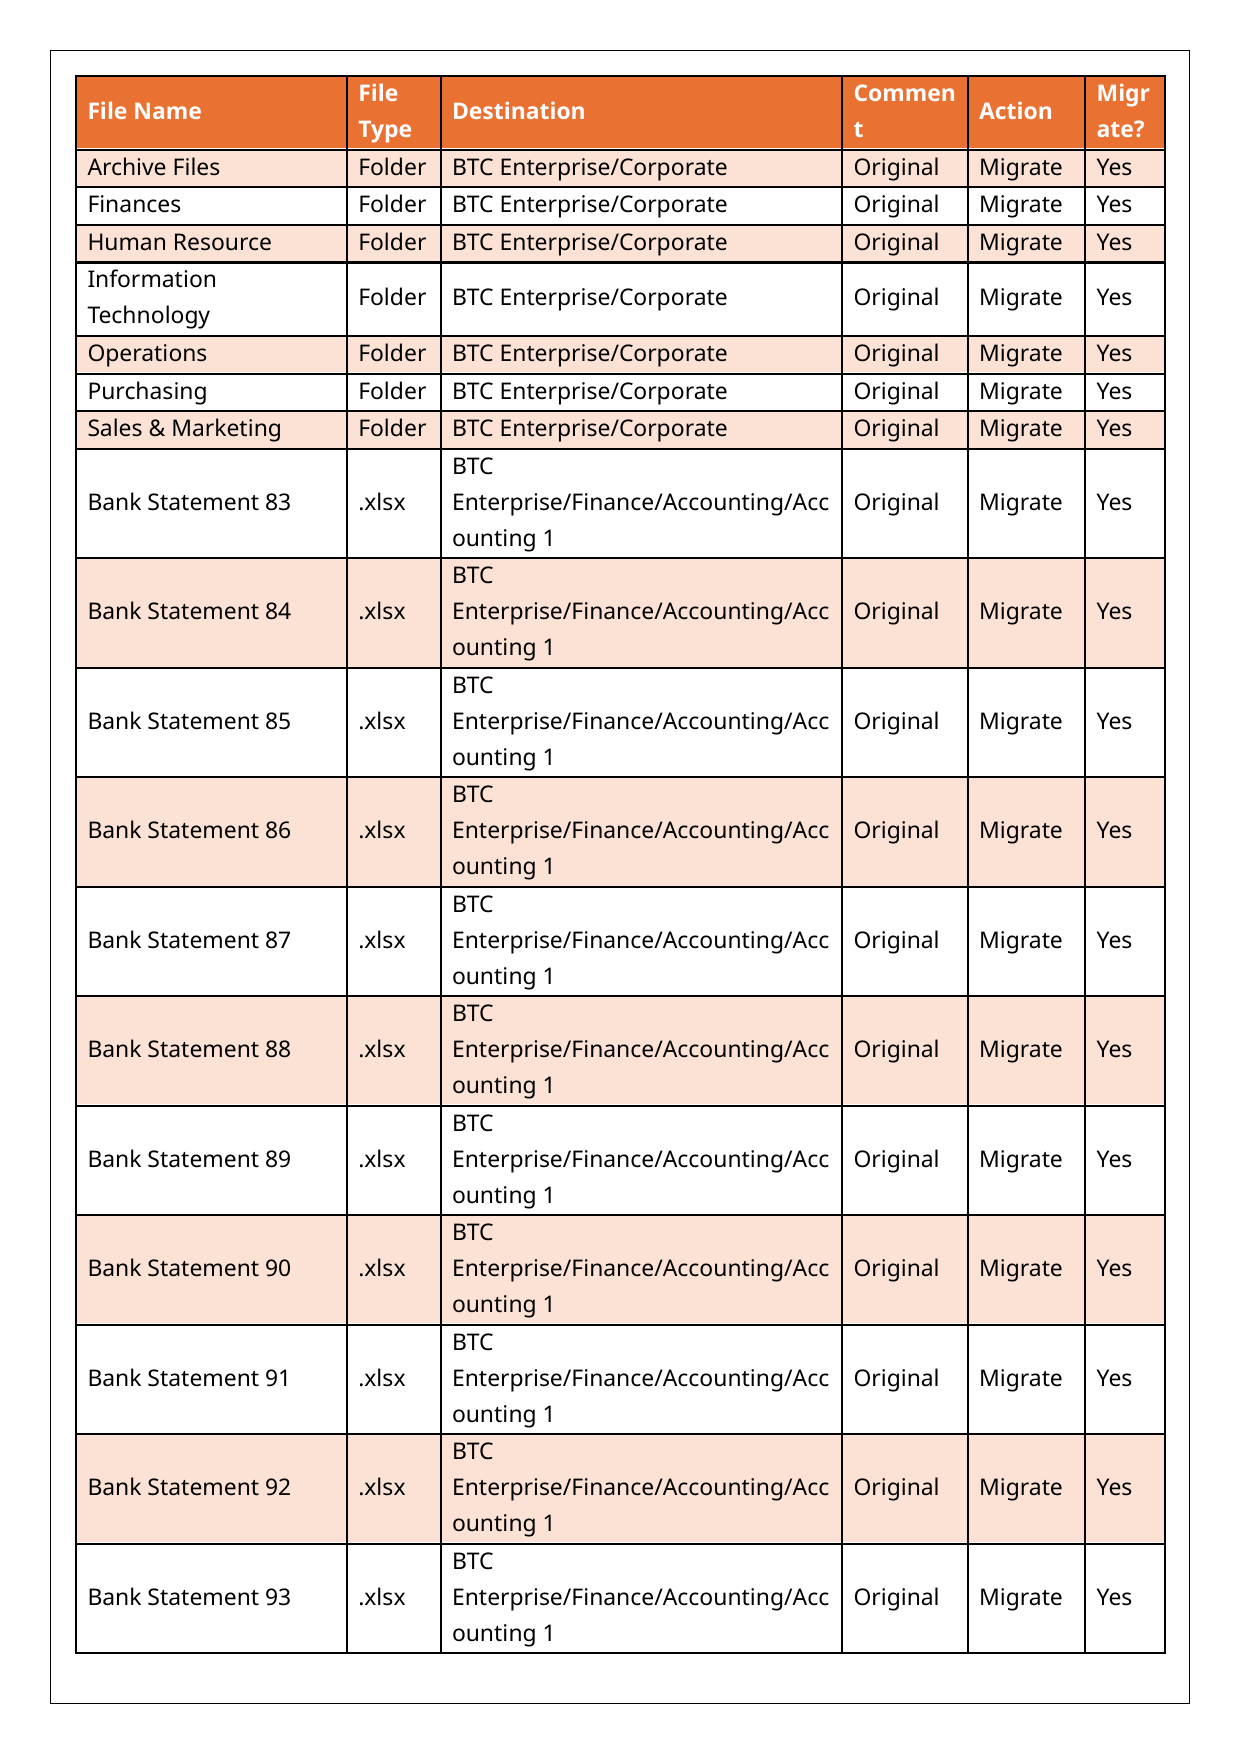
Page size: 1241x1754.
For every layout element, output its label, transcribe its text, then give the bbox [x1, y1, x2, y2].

table_cell Information Technology [77, 264, 346, 335]
table_cell Original [843, 151, 967, 186]
table_cell Original [843, 1326, 967, 1433]
table_cell Yes [1086, 412, 1164, 448]
table_cell Yes [1086, 888, 1164, 995]
table_cell BTC Enterprise/Finance/Accounting/Accounting 1 [442, 1216, 841, 1323]
table_cell BTC Enterprise/Corporate [442, 188, 841, 224]
table_cell Migrate [969, 188, 1084, 224]
table_cell Migrate [969, 412, 1084, 448]
table_cell Bank Statement 88 [77, 997, 346, 1104]
table_cell Original [843, 450, 967, 557]
table_cell Folder [348, 188, 440, 224]
table_cell Migrate [969, 264, 1084, 335]
table_cell Original [843, 559, 967, 667]
table_cell Original [843, 778, 967, 886]
table_cell Yes [1086, 264, 1164, 335]
table_cell Migrate [969, 1216, 1084, 1323]
table_cell BTC Enterprise/Corporate [442, 151, 841, 186]
table_cell Original [843, 264, 967, 335]
table_cell Migrate [969, 559, 1084, 667]
table_cell Migrate [969, 997, 1084, 1104]
table_cell .xlsx [348, 888, 440, 995]
table_cell BTC Enterprise/Corporate [442, 337, 841, 372]
table_cell Yes [1086, 188, 1164, 224]
table_cell Yes [1086, 1216, 1164, 1323]
table_cell Migrate [969, 151, 1084, 186]
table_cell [442, 1435, 841, 1542]
table_cell Bank Statement 84 [77, 559, 346, 667]
table_cell Migrate [969, 226, 1084, 261]
table_cell Yes [1086, 1435, 1164, 1542]
table_cell BTC Enterprise/Finance/Accounting/Accounting 1 [442, 778, 841, 886]
table_cell Folder [348, 264, 440, 335]
table_cell Migrate [969, 375, 1084, 410]
table_cell Migrate [969, 337, 1084, 372]
table_cell Migrate [969, 1326, 1084, 1433]
table_cell .xlsx [348, 559, 440, 667]
table_cell Bank Statement 85 [77, 669, 346, 776]
table_cell .xlsx [348, 778, 440, 886]
table_header Comment [843, 77, 967, 148]
table_cell Yes [1086, 375, 1164, 410]
table_cell .xlsx [348, 450, 440, 557]
table_cell Migrate [969, 1107, 1084, 1214]
table_cell Migrate [969, 669, 1084, 776]
table_header Destination [442, 77, 841, 148]
table_cell Bank Statement 93 [77, 1545, 346, 1652]
table_header Migrate? [1086, 77, 1164, 148]
table_cell Purchasing [77, 375, 346, 410]
table_cell Original [843, 226, 967, 261]
table_cell Sales & Marketing [77, 412, 346, 448]
table_cell Yes [1086, 226, 1164, 261]
table_cell BTC Enterprise/Finance/Accounting/Accounting 1 [442, 1107, 841, 1214]
table_cell Finances [77, 188, 346, 224]
table_cell BTC Enterprise/Finance/Accounting/Accounting 1 [442, 997, 841, 1104]
table_cell Folder [348, 226, 440, 261]
table_cell Bank Statement 87 [77, 888, 346, 995]
table_cell BTC Enterprise/Finance/Accounting/Accounting 1 [442, 888, 841, 995]
table_cell Original [843, 375, 967, 410]
table_cell Yes [1086, 151, 1164, 186]
table_cell Folder [348, 151, 440, 186]
table_cell BTC Enterprise/Finance/Accounting/Accounting 1 [442, 559, 841, 667]
table_cell Bank Statement 89 [77, 1107, 346, 1214]
table_header File Name [77, 77, 346, 148]
table_cell BTC Enterprise/Corporate [442, 412, 841, 448]
table_cell Original [843, 997, 967, 1104]
table_cell Operations [77, 337, 346, 372]
table_cell .xlsx [348, 669, 440, 776]
table_cell Yes [1086, 450, 1164, 557]
table_cell .xlsx [348, 997, 440, 1104]
table_cell Original [843, 1216, 967, 1323]
table_cell .xlsx [348, 1435, 440, 1542]
table_cell Folder [348, 412, 440, 448]
table_cell Original [843, 888, 967, 995]
table_cell Folder [348, 375, 440, 410]
table_cell BTC Enterprise/Finance/Accounting/Accounting 1 [442, 1326, 841, 1433]
table_cell Original [843, 1545, 967, 1652]
table_cell Original [843, 1435, 967, 1542]
table_cell Bank Statement 83 [77, 450, 346, 557]
table_cell Archive Files [77, 151, 346, 186]
table_cell Migrate [969, 888, 1084, 995]
table_cell Yes [1086, 1107, 1164, 1214]
table_cell Migrate [969, 1435, 1084, 1542]
table_cell Original [843, 337, 967, 372]
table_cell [442, 1545, 841, 1652]
table_cell BTC Enterprise/Finance/Accounting/Accounting 1 [442, 450, 841, 557]
table_cell BTC Enterprise/Finance/Accounting/Accounting 1 [442, 669, 841, 776]
table_cell Migrate [969, 450, 1084, 557]
table_cell .xlsx [348, 1545, 440, 1652]
table_cell BTC Enterprise/Corporate [442, 264, 841, 335]
table_cell Bank Statement 92 [77, 1435, 346, 1542]
table_cell Yes [1086, 559, 1164, 667]
table_header File Type [348, 77, 440, 148]
table_cell Migrate [969, 1545, 1084, 1652]
table_cell BTC Enterprise/Corporate [442, 226, 841, 261]
table_cell Human Resource [77, 226, 346, 261]
table_cell Migrate [969, 778, 1084, 886]
table_cell Yes [1086, 1545, 1164, 1652]
table_header Action [969, 77, 1084, 148]
table_cell Yes [1086, 1326, 1164, 1433]
table_cell Bank Statement 90 [77, 1216, 346, 1323]
table_cell BTC Enterprise/Corporate [442, 375, 841, 410]
table_cell Original [843, 669, 967, 776]
table_cell .xlsx [348, 1216, 440, 1323]
table_cell Folder [348, 337, 440, 372]
table_cell Bank Statement 91 [77, 1326, 346, 1433]
table_cell .xlsx [348, 1326, 440, 1433]
table_cell Original [843, 412, 967, 448]
table_cell Yes [1086, 778, 1164, 886]
table_cell Yes [1086, 997, 1164, 1104]
table_cell Yes [1086, 669, 1164, 776]
table_cell .xlsx [348, 1107, 440, 1214]
table_cell Bank Statement 86 [77, 778, 346, 886]
table_cell Original [843, 1107, 967, 1214]
table_cell Original [843, 188, 967, 224]
table_cell Yes [1086, 337, 1164, 372]
